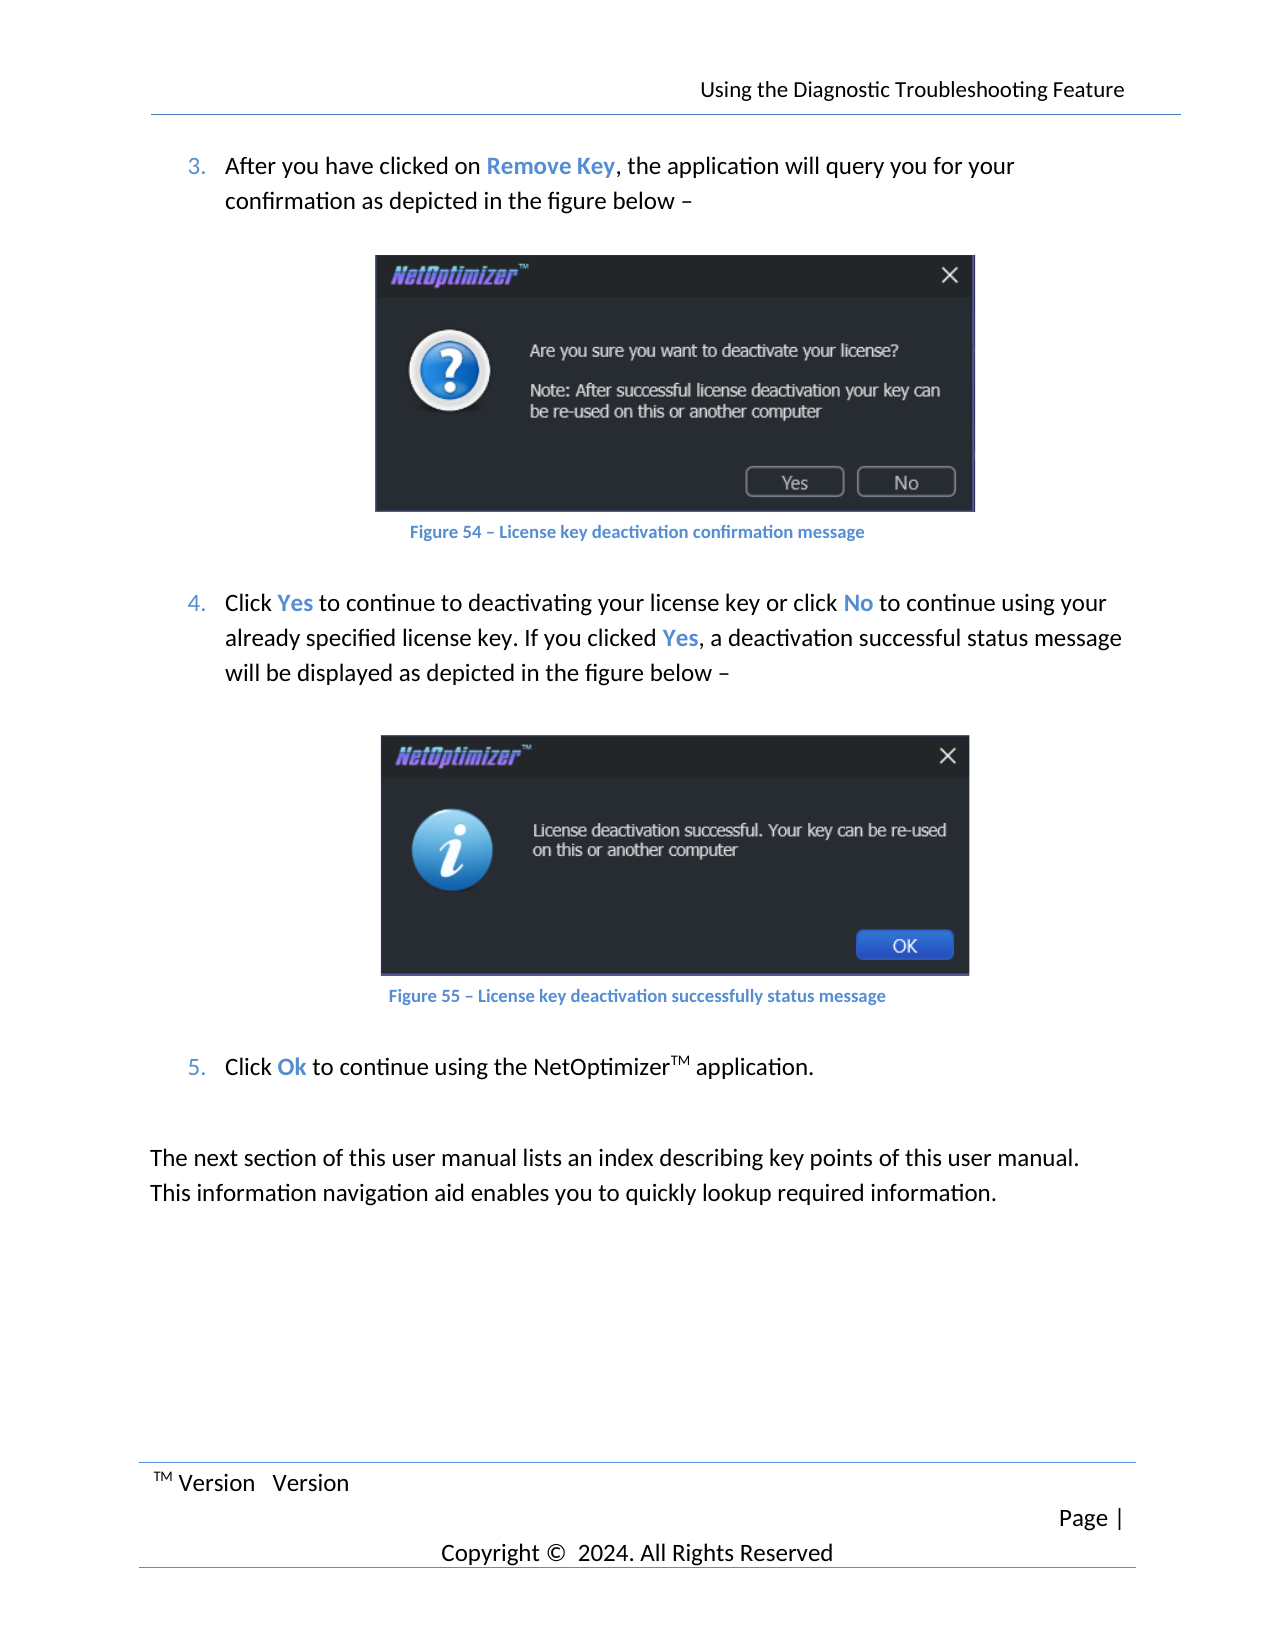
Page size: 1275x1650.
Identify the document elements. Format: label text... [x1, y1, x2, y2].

picture [380, 735, 970, 976]
list Click Yes to continue to deactivating your license key or click No to continue using your already specified license key. If you clicked Yes, a deactivation successful status message will be displayed as depicted in the figure below – [187, 587, 1125, 687]
list After you have clicked on Remove Key, the application will query you for your confirmation as depicted in the figure below – [187, 150, 1125, 216]
picture [375, 255, 976, 512]
list Click Ok to continue using the NetOptimizerTM application. [187, 1051, 1125, 1081]
text The next section of this user manual lists an index describing key points of this user manual. This information navigation aid enables you to quickly lookup required information. [150, 1142, 1125, 1207]
